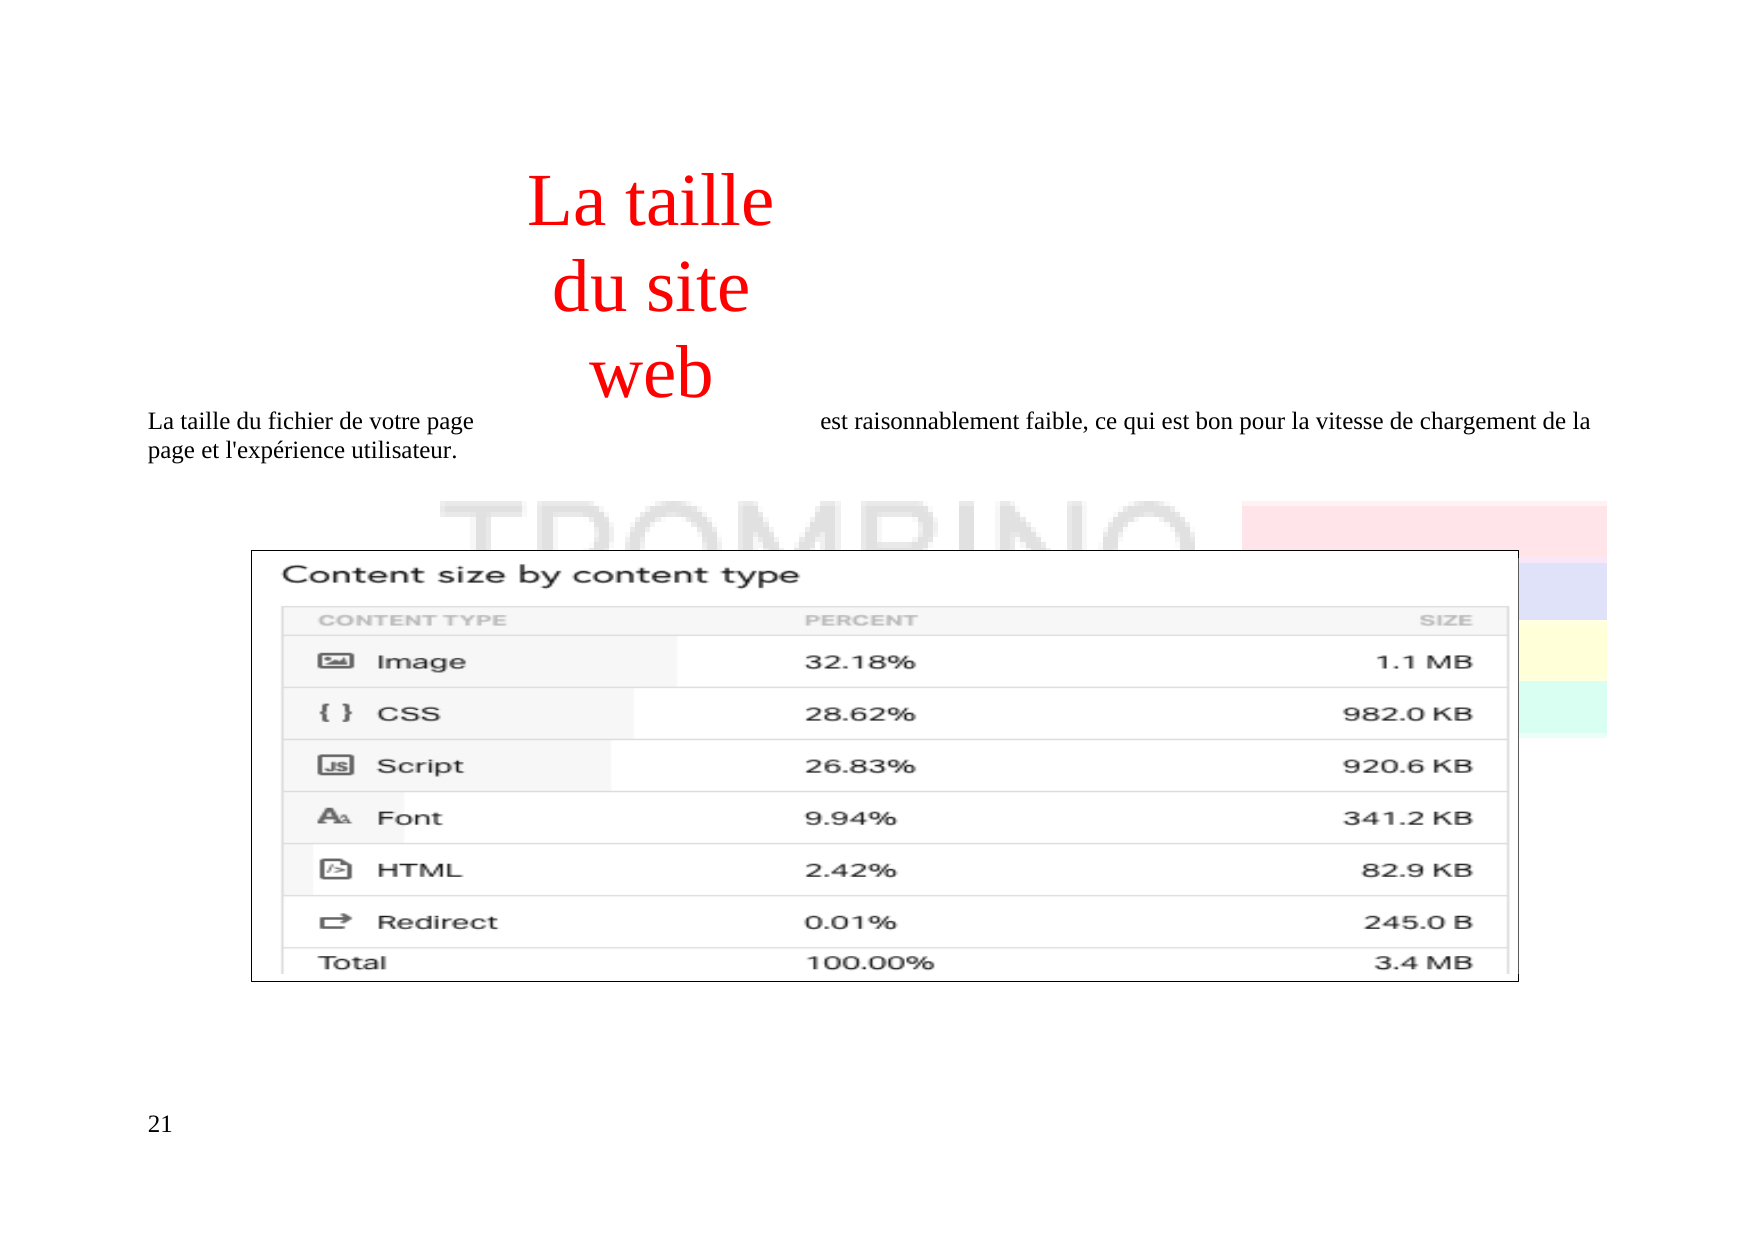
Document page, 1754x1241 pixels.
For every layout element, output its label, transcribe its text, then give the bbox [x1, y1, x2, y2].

picture [266, 558, 1519, 974]
text La taille du fichier de votre page est raisonnablement faible, ce qui est bon pour la vitesse de chargement de la page et l'expérience utilisateur. [148, 406, 1606, 464]
